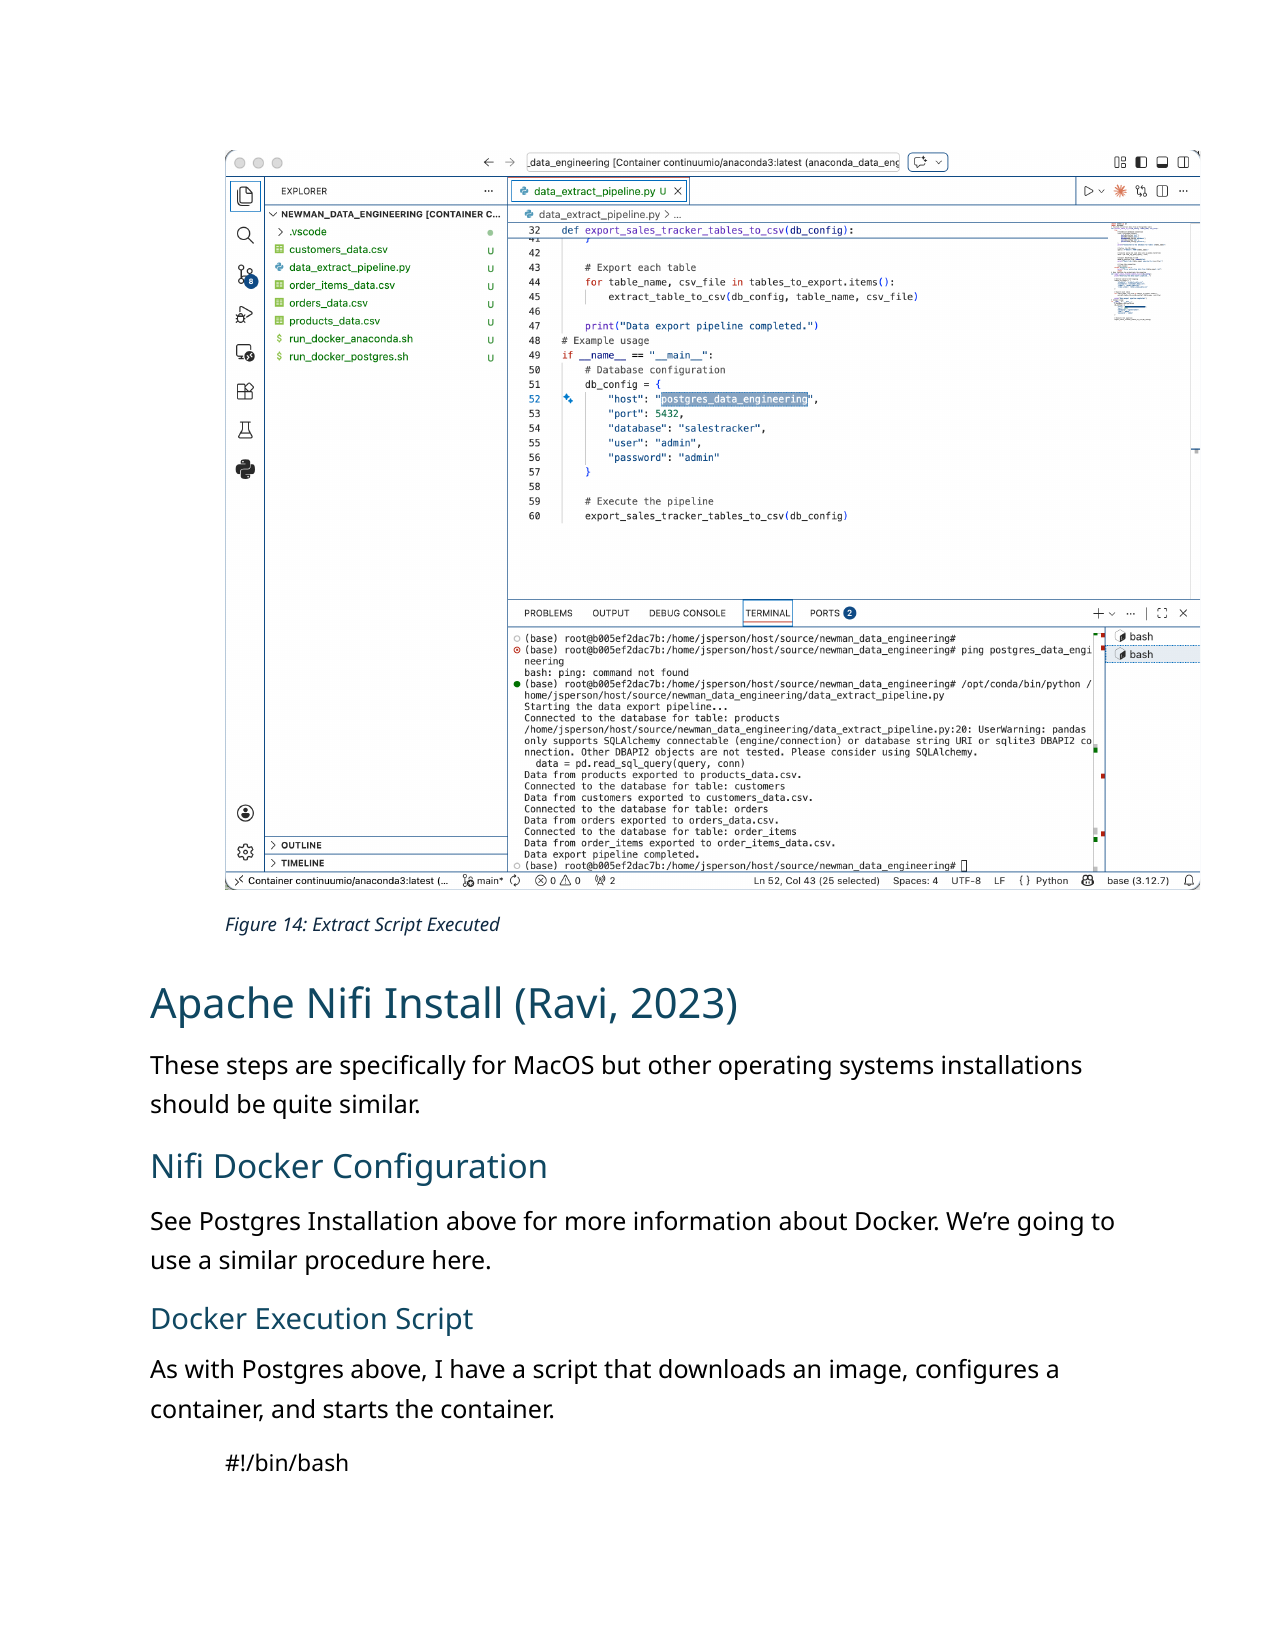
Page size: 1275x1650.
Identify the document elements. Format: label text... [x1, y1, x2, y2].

text #!/bin/bash [225, 1447, 1125, 1478]
subtitle Nifi Docker Configuration [150, 1143, 1125, 1188]
text These steps are specifically for MacOS but other operating systems installations should be quite similar. [150, 1048, 1125, 1121]
text As with Postgres above, I have a script that downloads an image, configures a container, and starts the container. [150, 1352, 1125, 1425]
text See Postgres Installation above for more information about Docker. We’re going to use a similar procedure here. [150, 1203, 1125, 1276]
subtitle Apache Nifi Install (Ravi, 2023) [150, 974, 1125, 1031]
picture [225, 150, 1200, 890]
subtitle Docker Execution Script [150, 1298, 1125, 1338]
